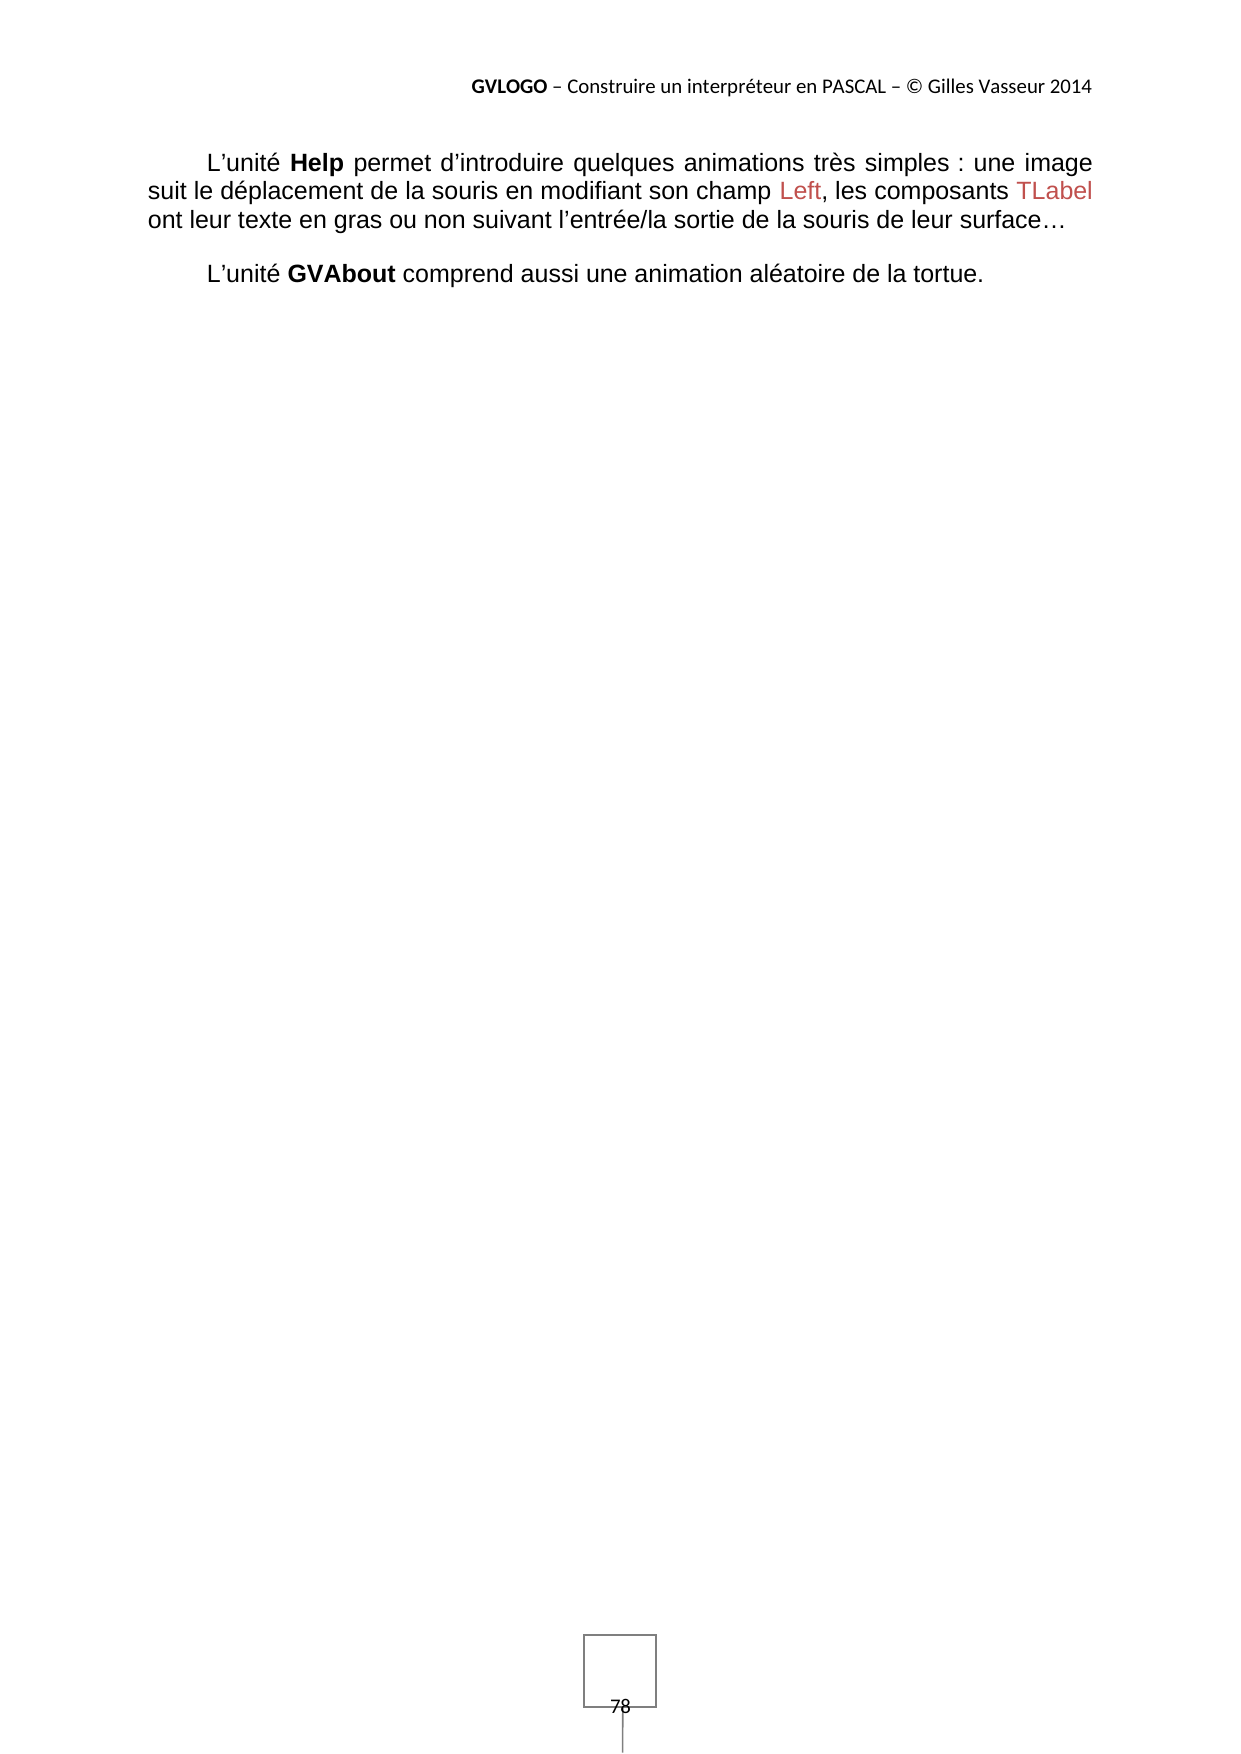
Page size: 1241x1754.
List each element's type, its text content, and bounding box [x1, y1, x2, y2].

text L’unité GVAbout comprend aussi une animation aléatoire de la tortue. [148, 259, 1093, 288]
text L’unité Help permet d’introduire quelques animations très simples : une image suit le déplacement de la souris en modifiant son champ Left, les composants TLabel ont leur texte en gras ou non suivant l’entrée/la sortie de la souris de leur surface… [148, 148, 1093, 234]
